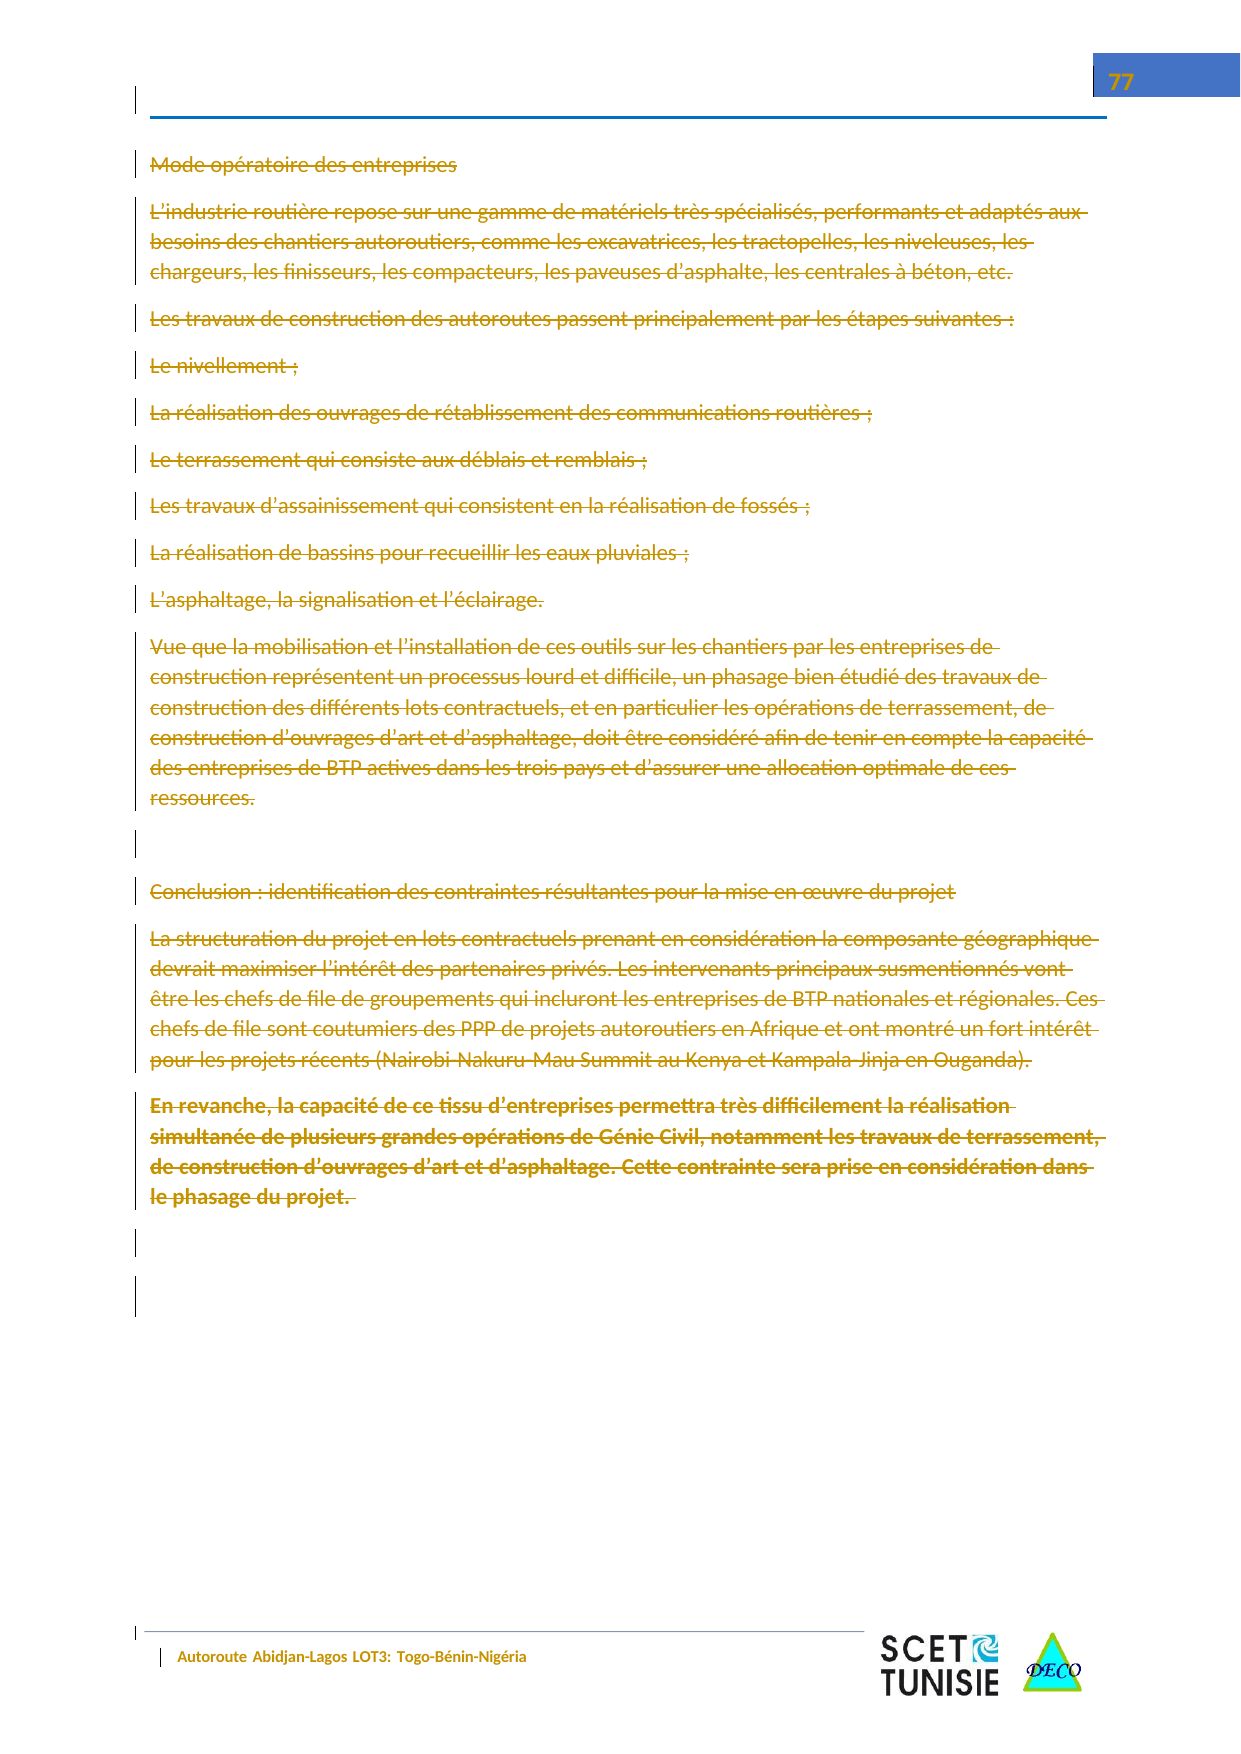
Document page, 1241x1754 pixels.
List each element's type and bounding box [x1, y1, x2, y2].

picture [880, 1634, 999, 1696]
picture [1022, 1631, 1082, 1692]
